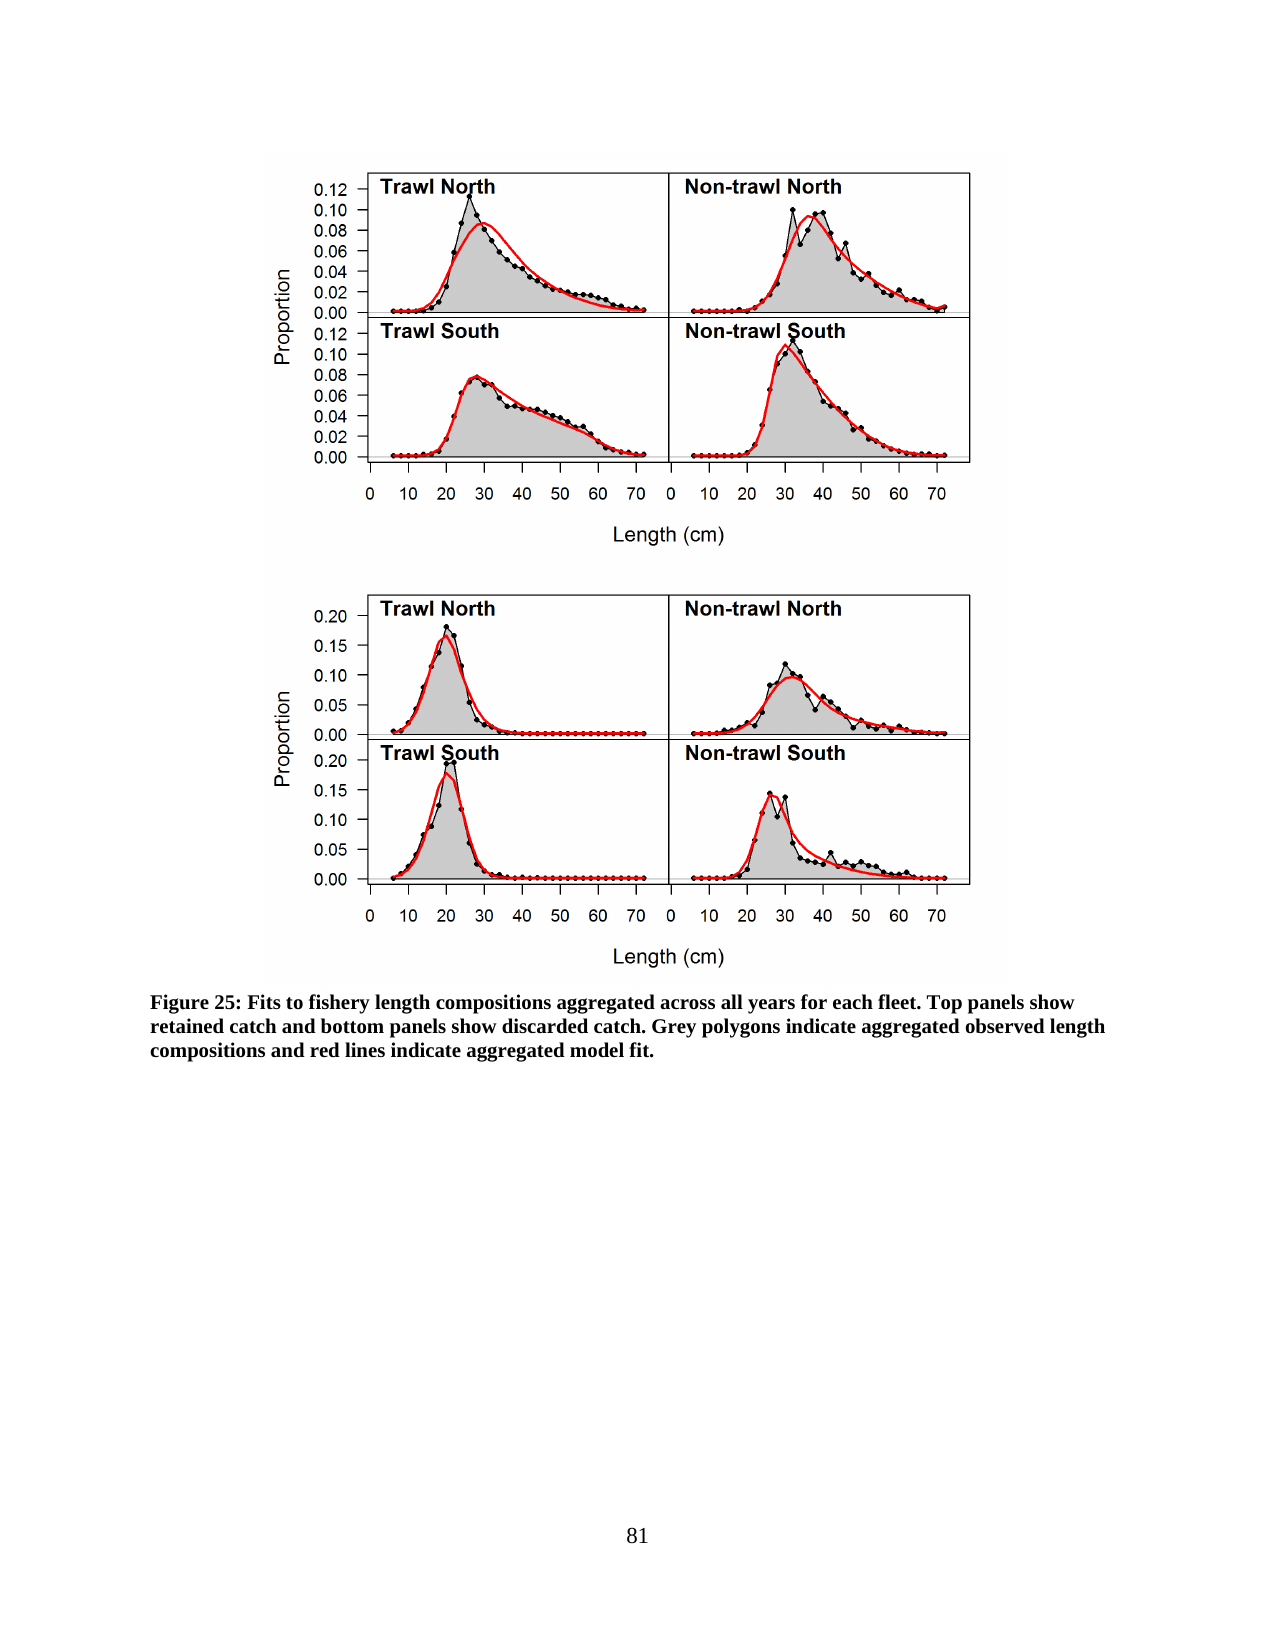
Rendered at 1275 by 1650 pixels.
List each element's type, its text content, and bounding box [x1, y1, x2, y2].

picture [262, 150, 1013, 990]
text Figure 25: Fits to fishery length compositions aggregated across all years for each fleet. Top panels show retained catch and bottom panels show discarded catch. Grey polygons indicate aggregated observed length compositions and red lines indicate aggregated model fit. [150, 990, 1125, 1062]
